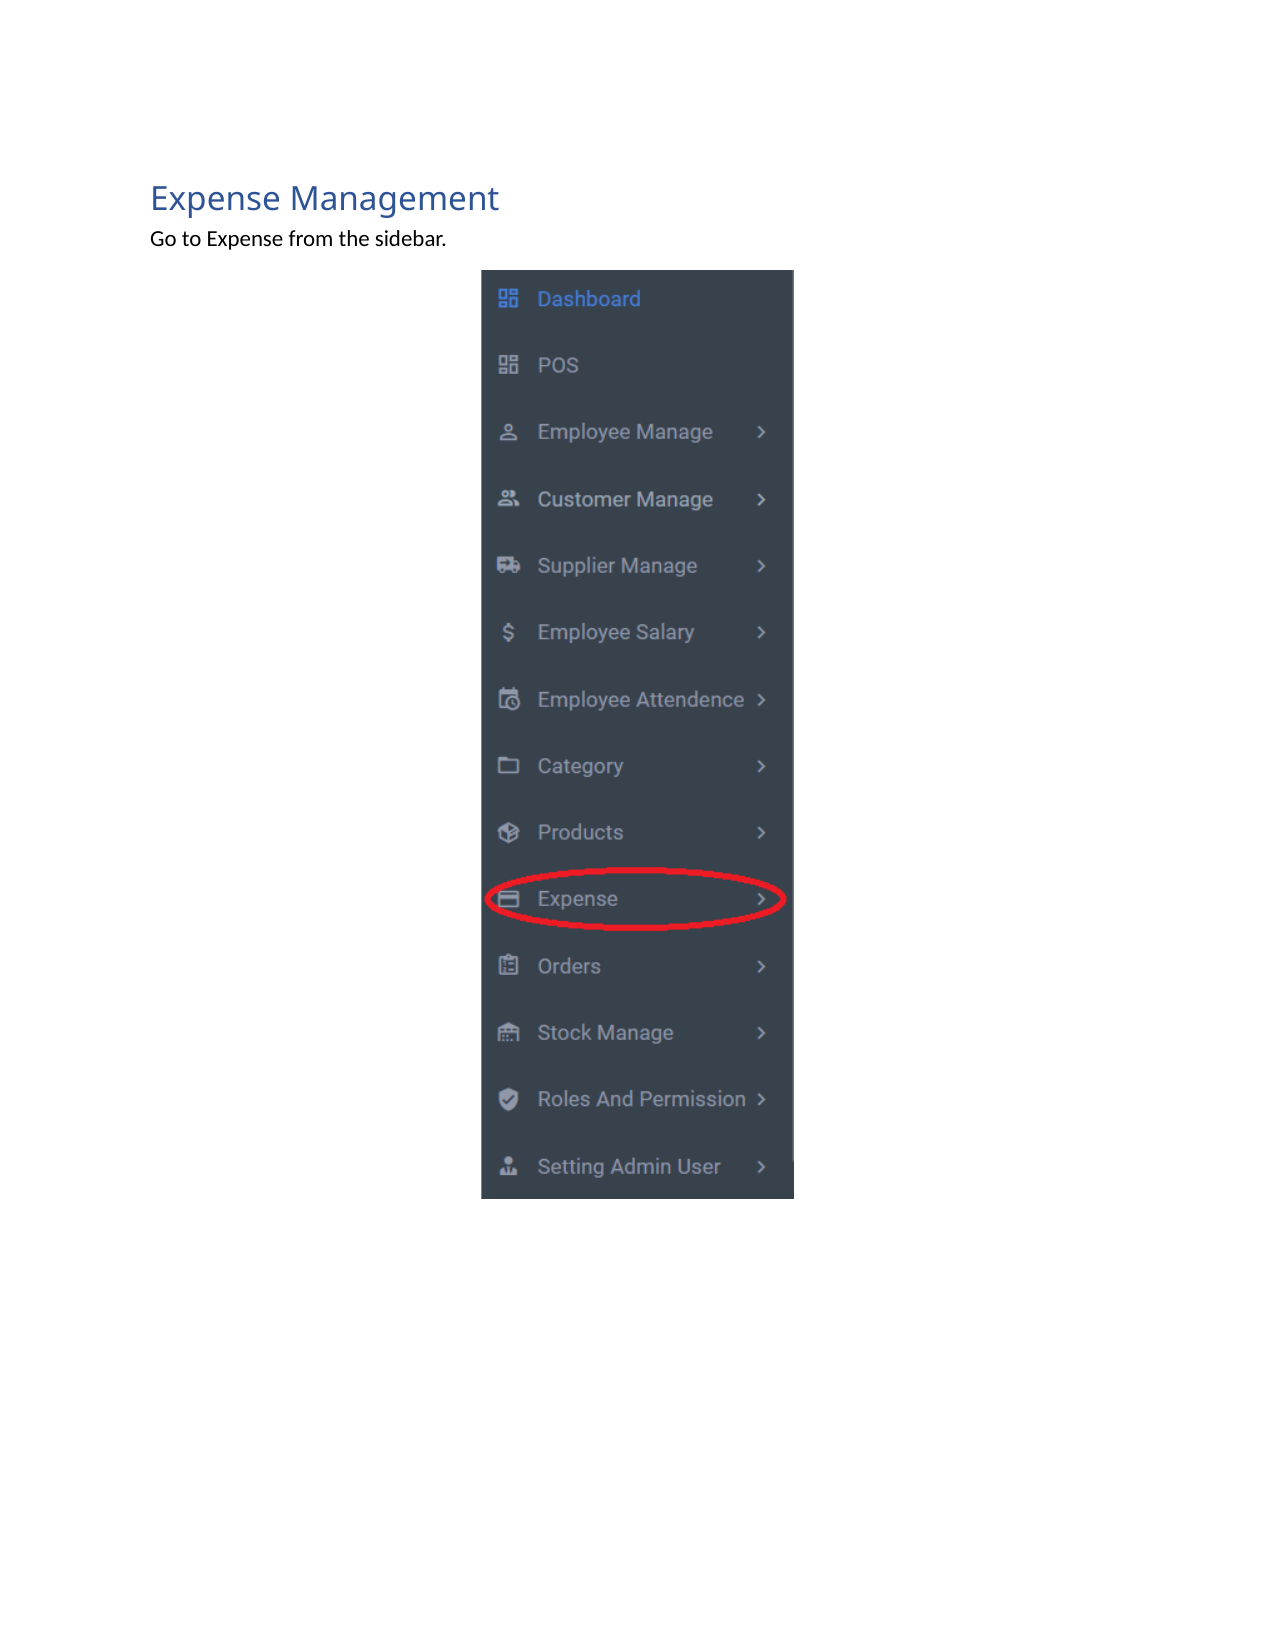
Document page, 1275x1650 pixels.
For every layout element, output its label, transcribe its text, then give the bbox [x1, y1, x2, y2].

text Go to Expense from the sidebar. [150, 224, 1125, 252]
picture [481, 270, 794, 1199]
subtitle Expense Management [150, 175, 1125, 220]
